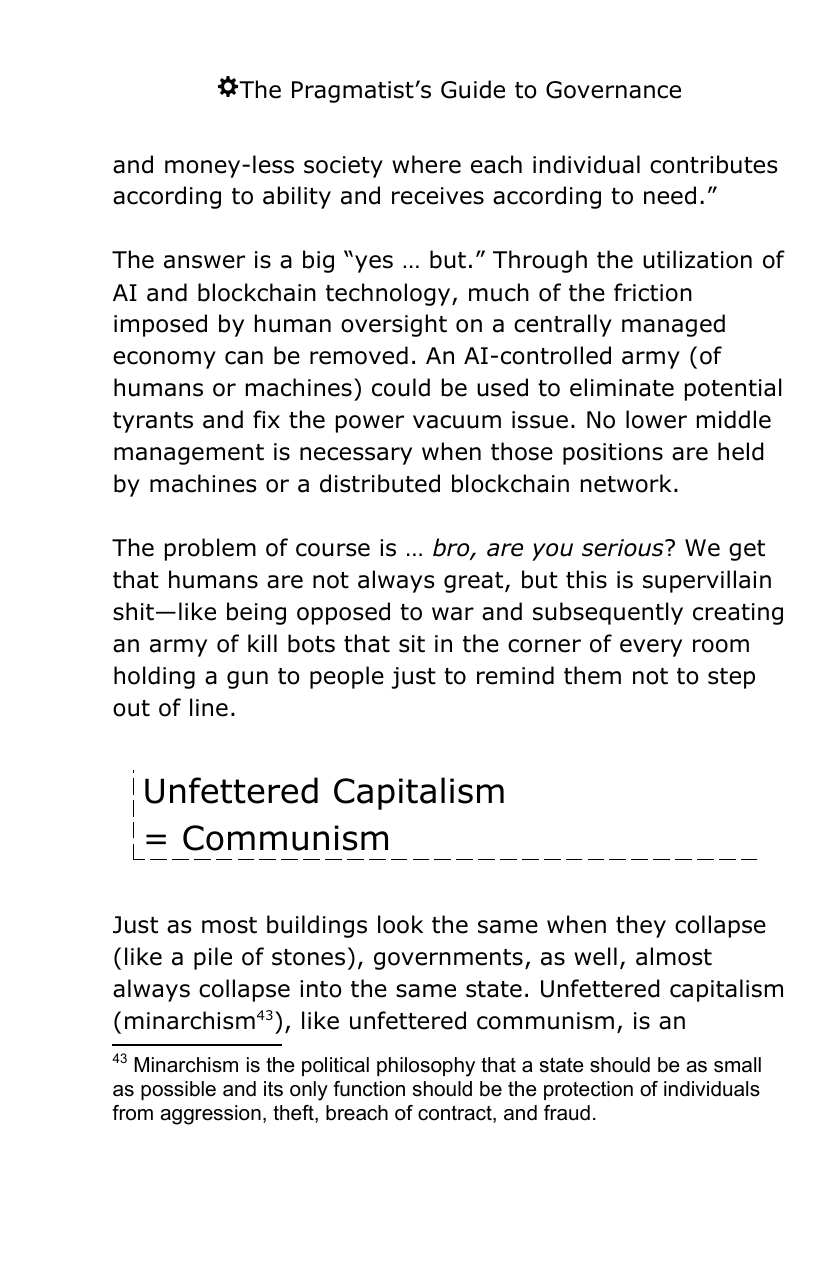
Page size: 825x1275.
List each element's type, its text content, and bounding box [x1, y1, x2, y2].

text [112, 150, 787, 210]
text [112, 911, 787, 1034]
subtitle Unfettered Capitalism = Communism [133, 770, 757, 860]
text The answer is a big “yes … but.” Through the utilization of AI and blockchain technology, much of the friction imposed by human oversight on a centrally managed economy can be removed. An AI-controlled army (of humans or machines) could be used to eliminate potential tyrants and fix the power vacuum issue. No lower middle management is necessary when those positions are held by machines or a distributed blockchain network. [112, 246, 787, 498]
text The problem of course is … bro, are you serious? We get that humans are not always great, but this is supervillain shit—like being opposed to war and subsequently creating an army of kill bots that sit in the corner of every room holding a gun to people just to remind them not to step out of line. [112, 534, 787, 721]
picture [217, 75, 239, 98]
